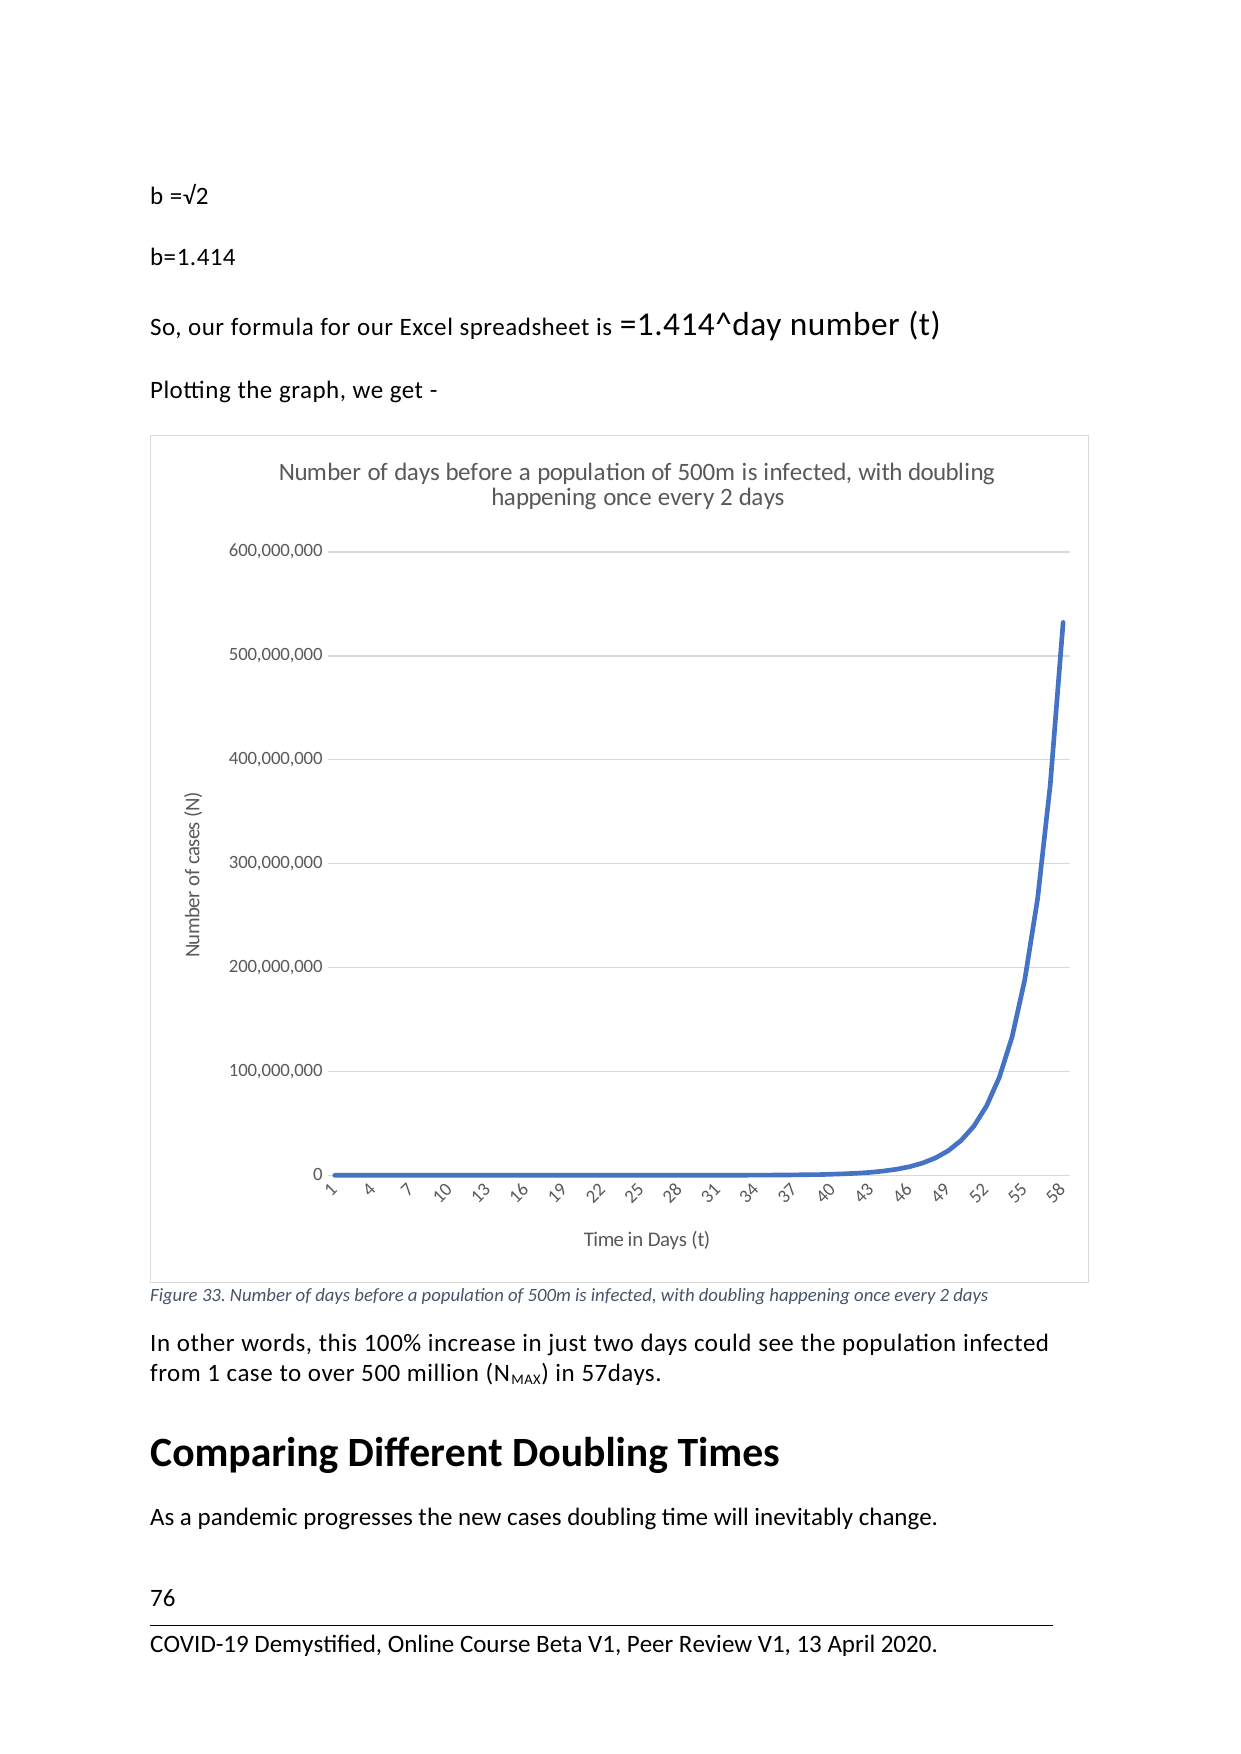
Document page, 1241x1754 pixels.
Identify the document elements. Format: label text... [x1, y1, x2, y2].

text b =√2 [150, 181, 1090, 211]
subtitle Comparing Different Doubling Times [150, 1426, 1090, 1476]
text Plotting the graph, we get - [150, 374, 1090, 404]
text b=1.414 [150, 242, 1090, 272]
text In other words, this 100% increase in just two days could see the population infected from 1 case to over 500 million (NMAX) in 57days. [150, 1327, 1090, 1388]
text Figure 33. Number of days before a population of 500m is infected, with doubling happening once every 2 days [150, 1283, 1090, 1306]
text So, our formula for our Excel spreadsheet is =1.414^day number (t) [150, 303, 1090, 343]
text As a pandemic progresses the new cases doubling time will inevitably change. [150, 1501, 1090, 1532]
